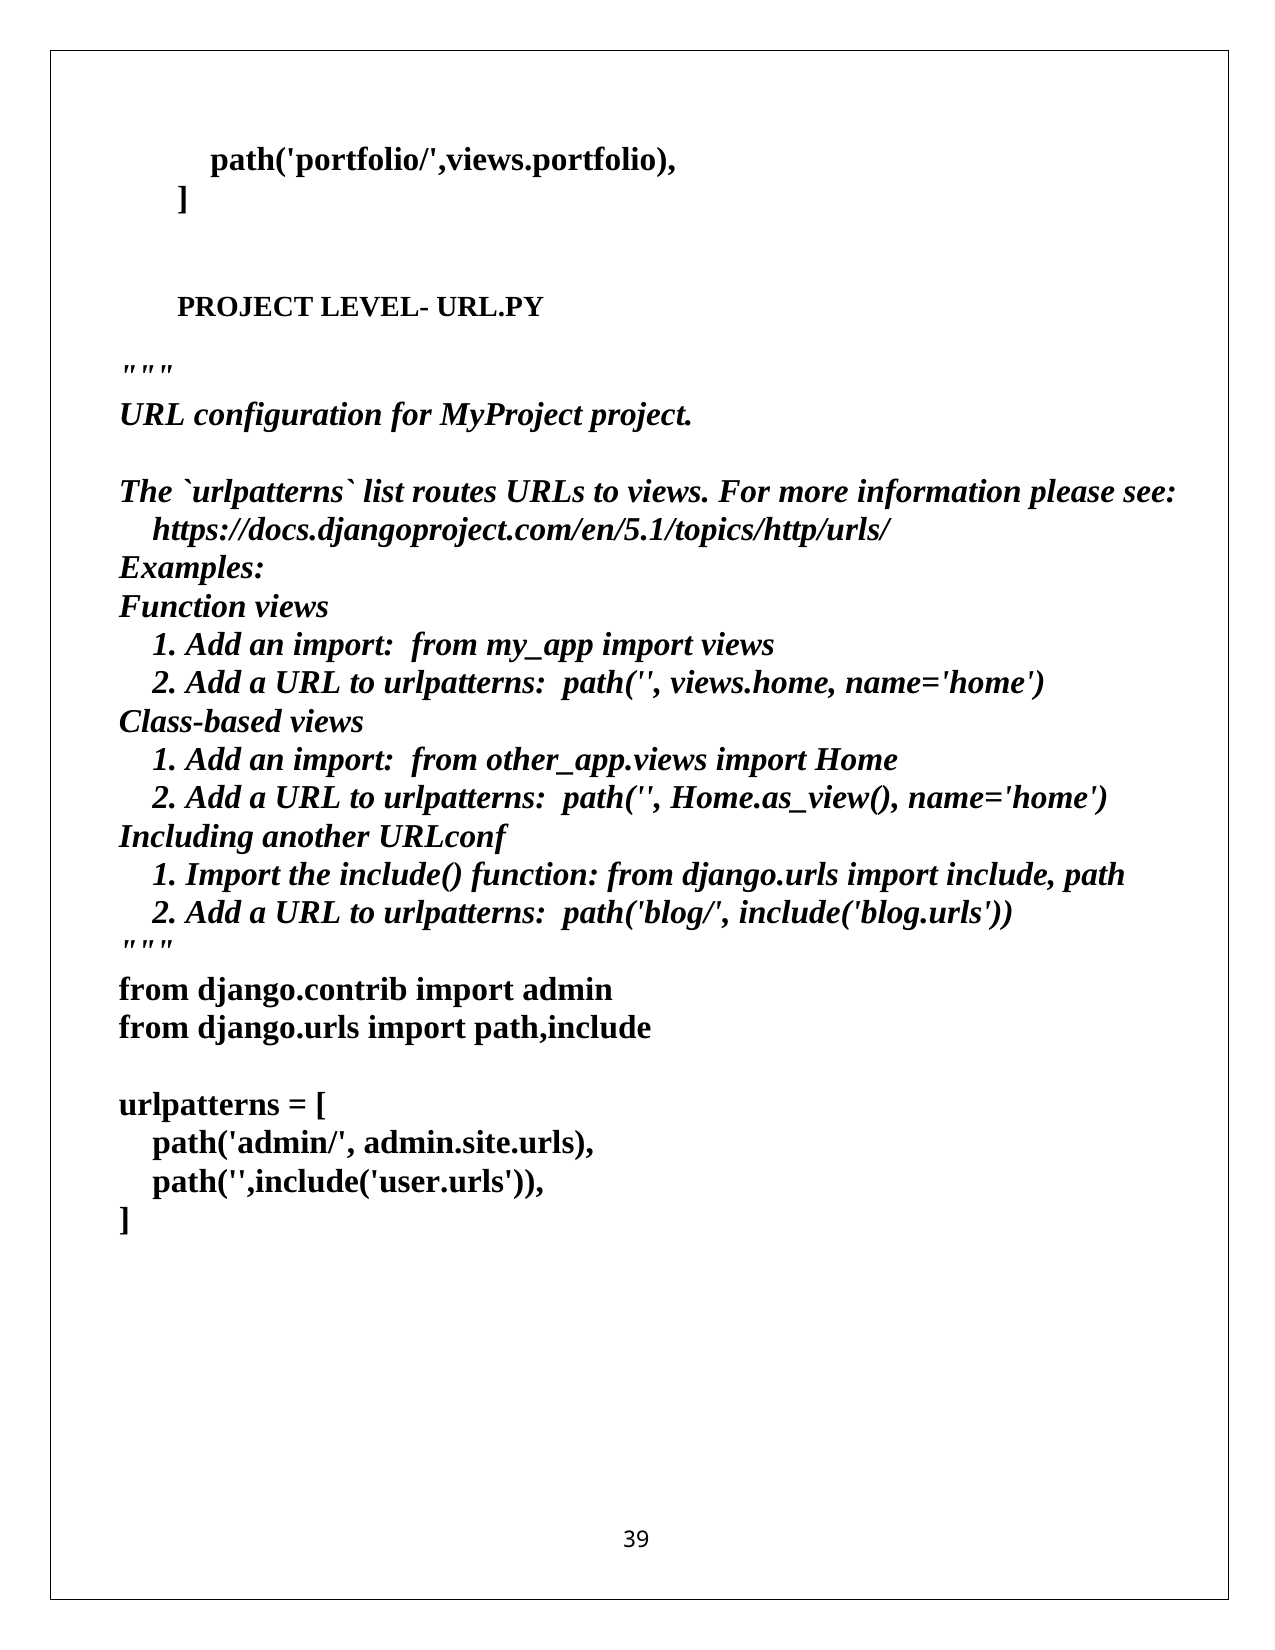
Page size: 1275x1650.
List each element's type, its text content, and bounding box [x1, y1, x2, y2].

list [139, 139, 1228, 216]
text """ URL configuration for MyProject project. The `urlpatterns` list routes URLs to views. For more information please see: https://docs.djangoproject.com/en/5.1/topics/http/urls/ Examples: Function views 1. Add an import: from my_app import views 2. Add a URL to urlpatterns: path('', views.home, name='home') Class-based views 1. Add an import: from other_app.views import Home 2. Add a URL to urlpatterns: path('', Home.as_view(), name='home') Including another URLconf 1. Import the include() function: from django.urls import include, path 2. Add a URL to urlpatterns: path('blog/', include('blog.urls')) """ from django.contrib import admin from django.urls import path,include urlpatterns = [ path('admin/', admin.site.urls), path('',include('user.urls')), ] [119, 356, 1228, 1238]
subtitle PROJECT LEVEL- URL.PY [177, 289, 1228, 322]
